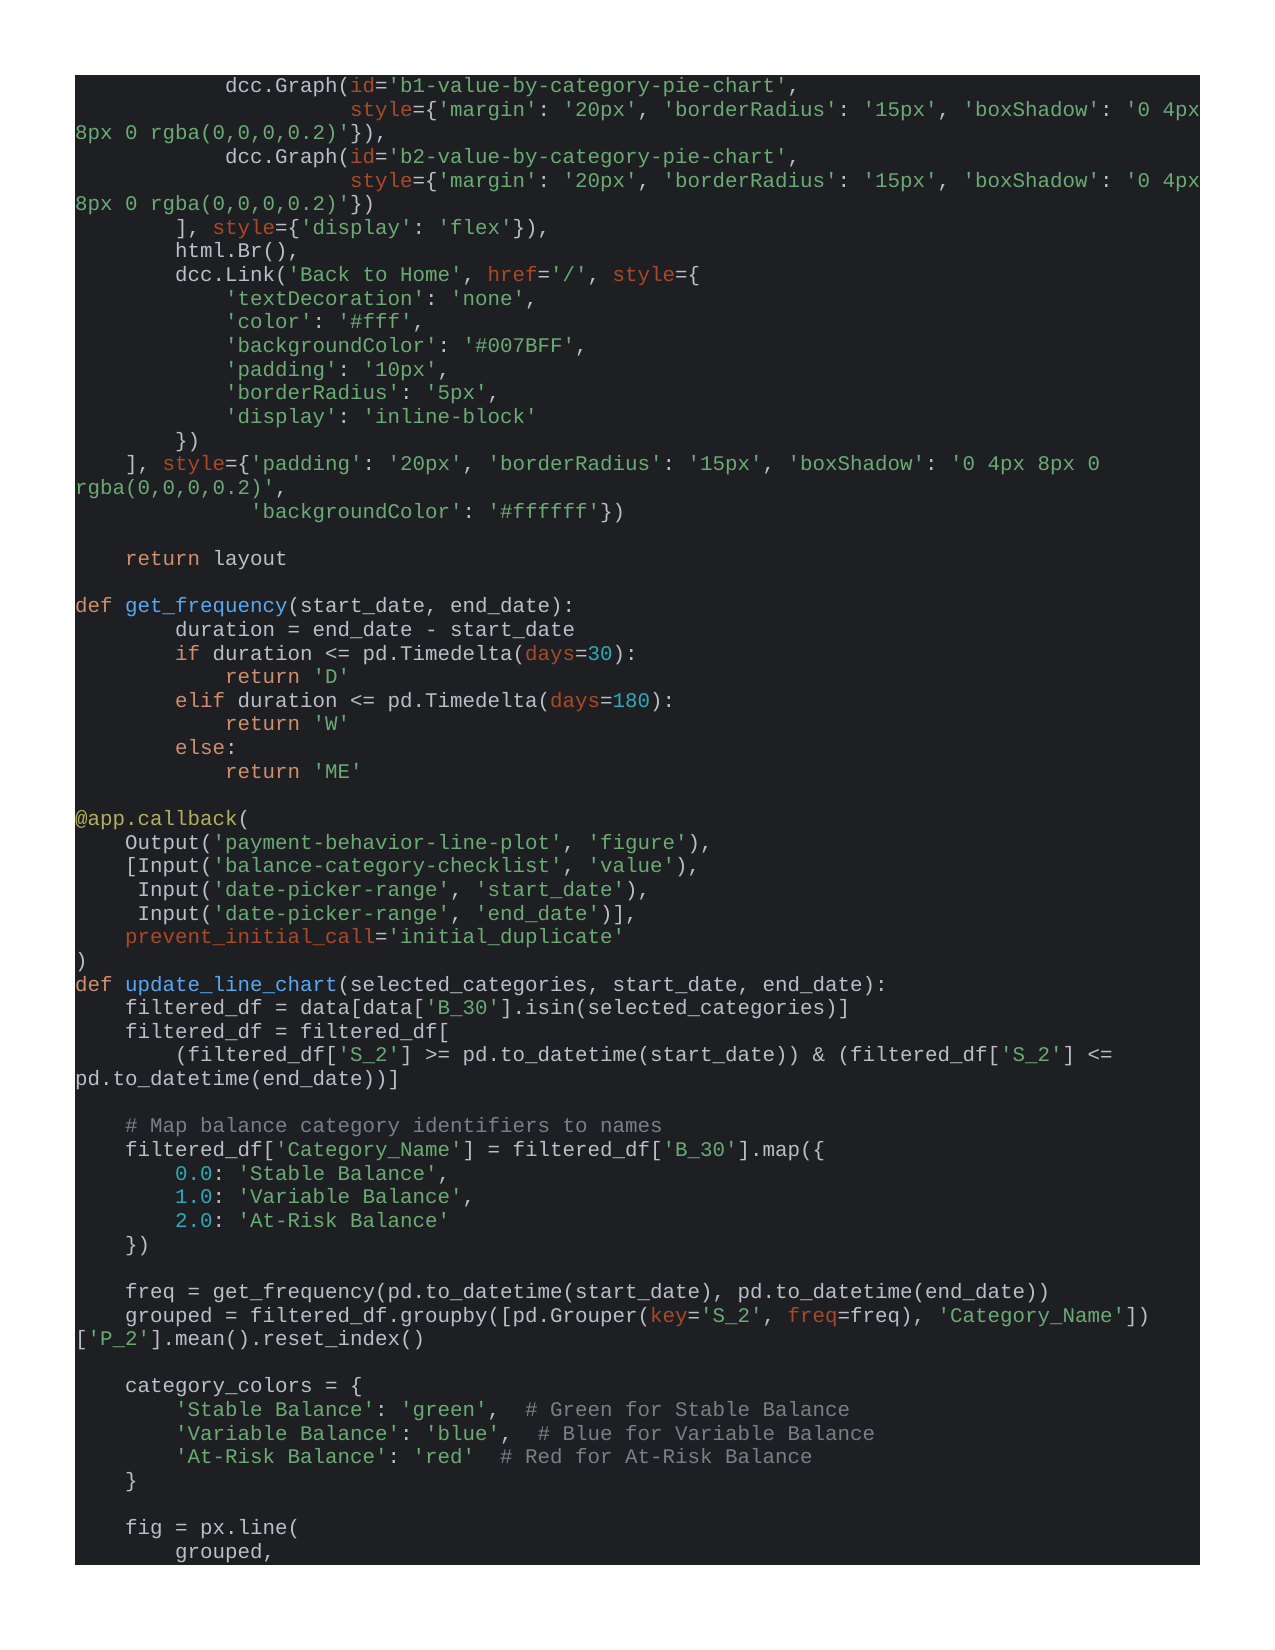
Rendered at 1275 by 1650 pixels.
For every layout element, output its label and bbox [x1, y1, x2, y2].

text [75, 75, 1200, 1565]
